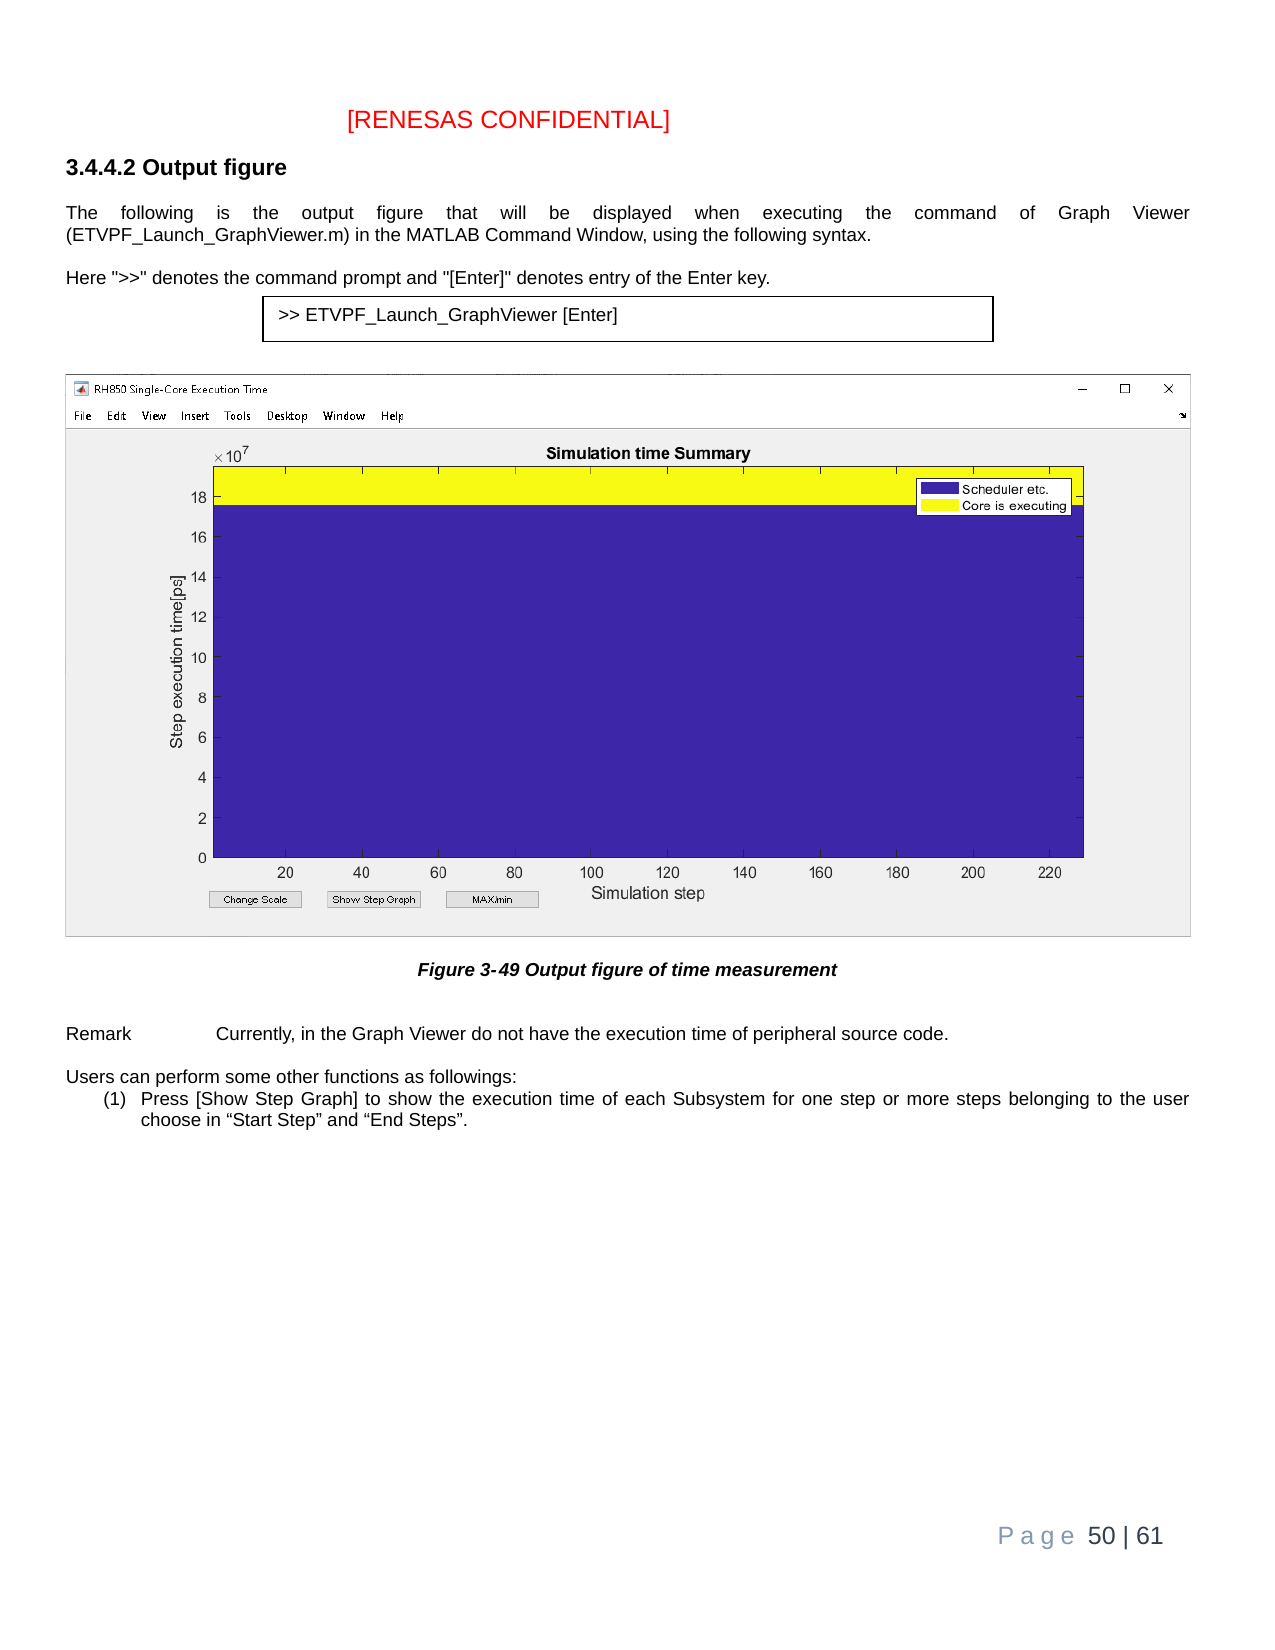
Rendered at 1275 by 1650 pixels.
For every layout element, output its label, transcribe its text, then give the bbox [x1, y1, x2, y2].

text Remark Currently, in the Graph Viewer do not have the execution time of peripheral source code. [66, 1023, 1191, 1044]
text The following is the output figure that will be displayed when executing the command of Graph Viewer (ETVPF_Launch_GraphViewer.m) in the MATLAB Command Window, using the following syntax. [66, 202, 1191, 245]
picture [65, 374, 1191, 937]
list Press [Show Step Graph] to show the execution time of each Subsystem for one step or more steps belonging to the user choose in “Start Step” and “End Steps”. [103, 1087, 1191, 1130]
text Here ">>" denotes the command prompt and "[Enter]" denotes entry of the Enter key. [66, 267, 1191, 288]
subtitle 3.4.4.2 Output figure [66, 154, 1191, 181]
text Users can perform some other functions as followings: [66, 1066, 1191, 1087]
